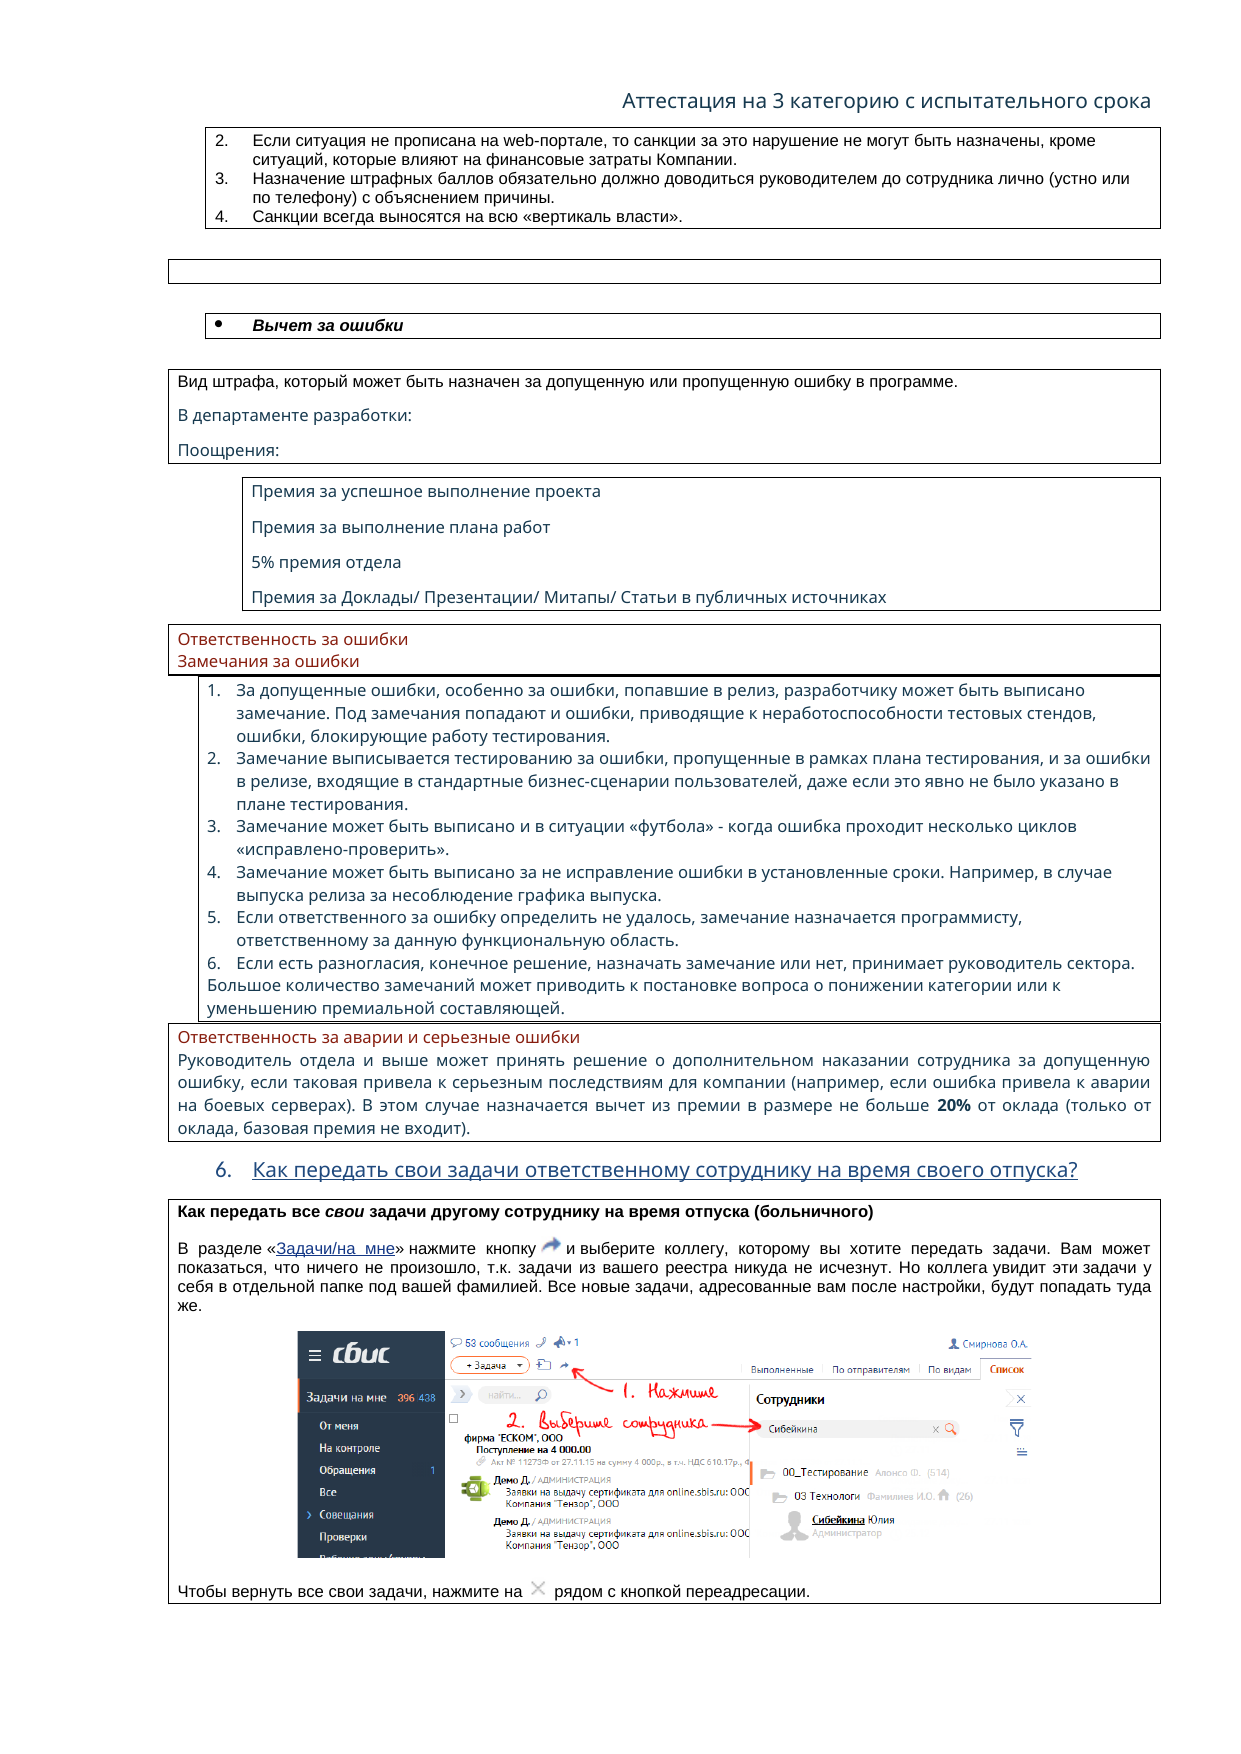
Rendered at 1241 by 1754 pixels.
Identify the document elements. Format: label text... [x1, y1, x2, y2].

text 5% премия отдела [243, 547, 1160, 573]
text В разделе «Задачи/на мне» нажмите кнопку и выберите коллегу, которому вы хотите передать задачи. Вам может показаться, что ничего не произошло, т.к. задачи из вашего реестра никуда не исчезнут. Но коллега увидит эти задачи у себя в отдельной папке под вашей фамилией. Все новые задачи, адресованные вам после настройки, будут попадать туда же. [169, 1234, 1160, 1315]
text Чтобы вернуть все свои задачи, нажмите на рядом с кнопкой переадресации. [169, 1574, 1160, 1603]
text Премия за выполнение плана работ [243, 512, 1160, 538]
picture [297, 1331, 1032, 1558]
list Санкции всегда выносятся на всю «вертикаль власти». [206, 204, 1160, 228]
picture [540, 1236, 562, 1255]
text Руководитель отдела и выше может принять решение о дополнительном наказании сотрудника за допущенную ошибку, если таковая привела к серьезным последствиям для компании (например, если ошибка привела к аварии на боевых серверах). В этом случае назначается вычет из премии в размере не больше 20% от оклада (только от оклада, базовая премия не входит). [169, 1045, 1160, 1141]
list Как передать свои задачи ответственному сотруднику на время своего отпуска? [215, 1155, 1152, 1183]
picture [527, 1577, 550, 1598]
list Замечание может быть выписано за не исправление ошибки в установленные сроки. Например, в случае выпуска релиза за несоблюдение графика выпуска. [199, 857, 1160, 903]
text Вид штрафа, который может быть назначен за допущенную или пропущенную ошибку в программе. [169, 370, 1160, 391]
text В департаменте разработки: [169, 400, 1160, 426]
text Премия за успешное выполнение проекта [243, 478, 1160, 503]
list Замечание может быть выписано и в ситуации «футбола» - когда ошибка проходит несколько циклов «исправлено-проверить». [199, 812, 1160, 857]
list Замечание выписывается тестированию за ошибки, пропущенные в рамках плана тестирования, и за ошибки в релизе, входящие в стандартные бизнес-сценарии пользователей, даже если это явно не было указано в плане тестирования. [199, 744, 1160, 812]
list Если ситуация не прописана на web-портале, то санкции за это нарушение не могут быть назначены, кроме ситуаций, которые влияют на финансовые затраты Компании. [206, 128, 1160, 166]
subtitle Замечания за ошибки [169, 647, 1160, 674]
text Премия за Доклады/ Презентации/ Митапы/ Статьи в публичных источниках [243, 582, 1160, 610]
text Поощрения: [169, 435, 1160, 463]
list Вычет за ошибки [206, 314, 1160, 338]
list Если ответственного за ошибку определить не удалось, замечание назначается программисту, ответственному за данную функциональную область. [199, 903, 1160, 948]
text Как передать все свои задачи другому сотруднику на время отпуска (больничного) [169, 1200, 1160, 1221]
subtitle Ответственность за аварии и серьезные ошибки [169, 1024, 1160, 1045]
list Если есть разногласия, конечное решение, назначать замечание или нет, принимает руководитель сектора. [199, 948, 1160, 971]
subtitle Ответственность за ошибки [169, 625, 1160, 647]
list За допущенные ошибки, особенно за ошибки, попавшие в релиз, разработчику может быть выписано замечание. Под замечания попадают и ошибки, приводящие к неработоспособности тестовых стендов, ошибки, блокирующие работу тестирования. [199, 677, 1160, 744]
text Большое количество замечаний может приводить к постановке вопроса о понижении категории или к уменьшению премиальной составляющей. [199, 971, 1160, 1021]
list Назначение штрафных баллов обязательно должно доводиться руководителем до сотрудника лично (устно или по телефону) с объяснением причины. [206, 166, 1160, 204]
